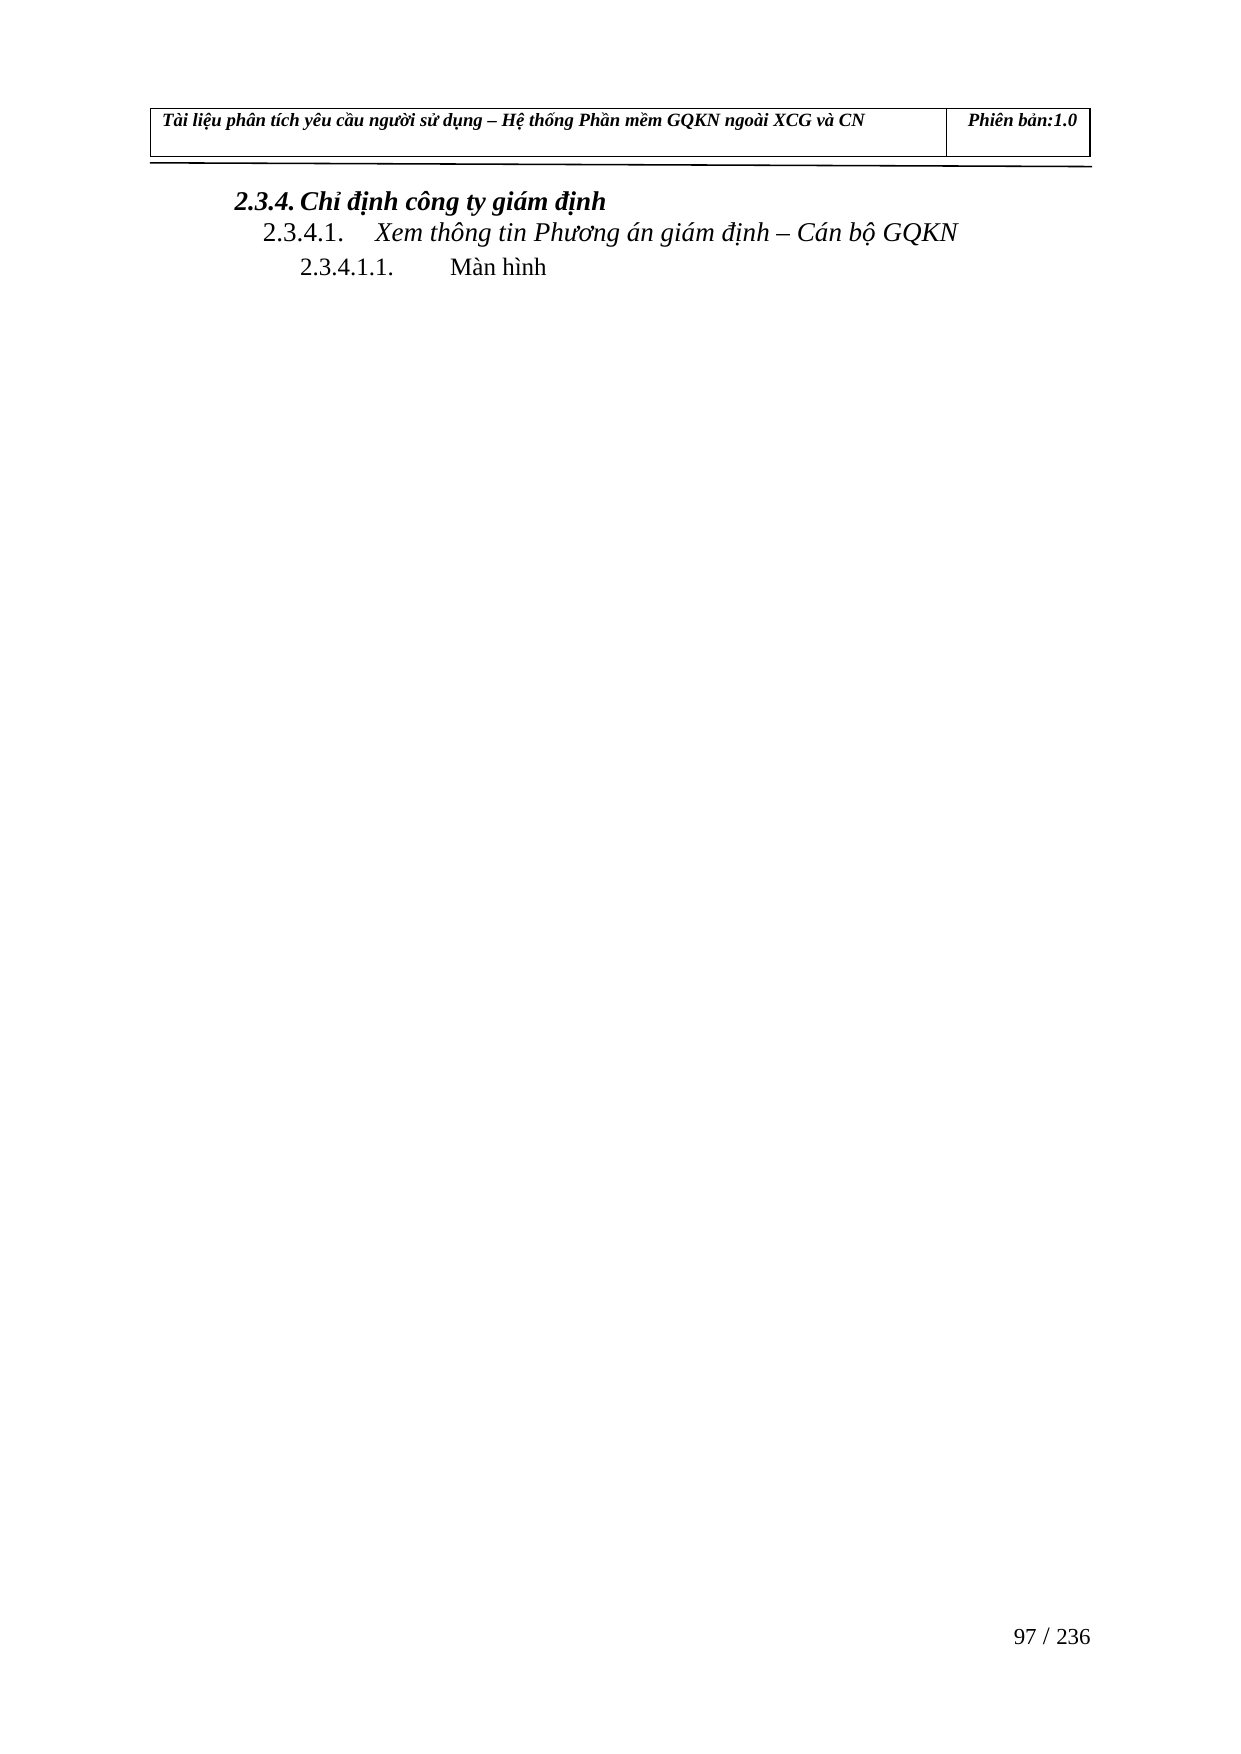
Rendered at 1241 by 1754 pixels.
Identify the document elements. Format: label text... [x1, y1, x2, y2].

subtitle Xem thông tin Phương án giám định – Cán bộ GQKN [263, 217, 1090, 248]
subtitle Màn hình [300, 252, 1090, 281]
subtitle Chỉ định công ty giám định [234, 185, 1090, 217]
